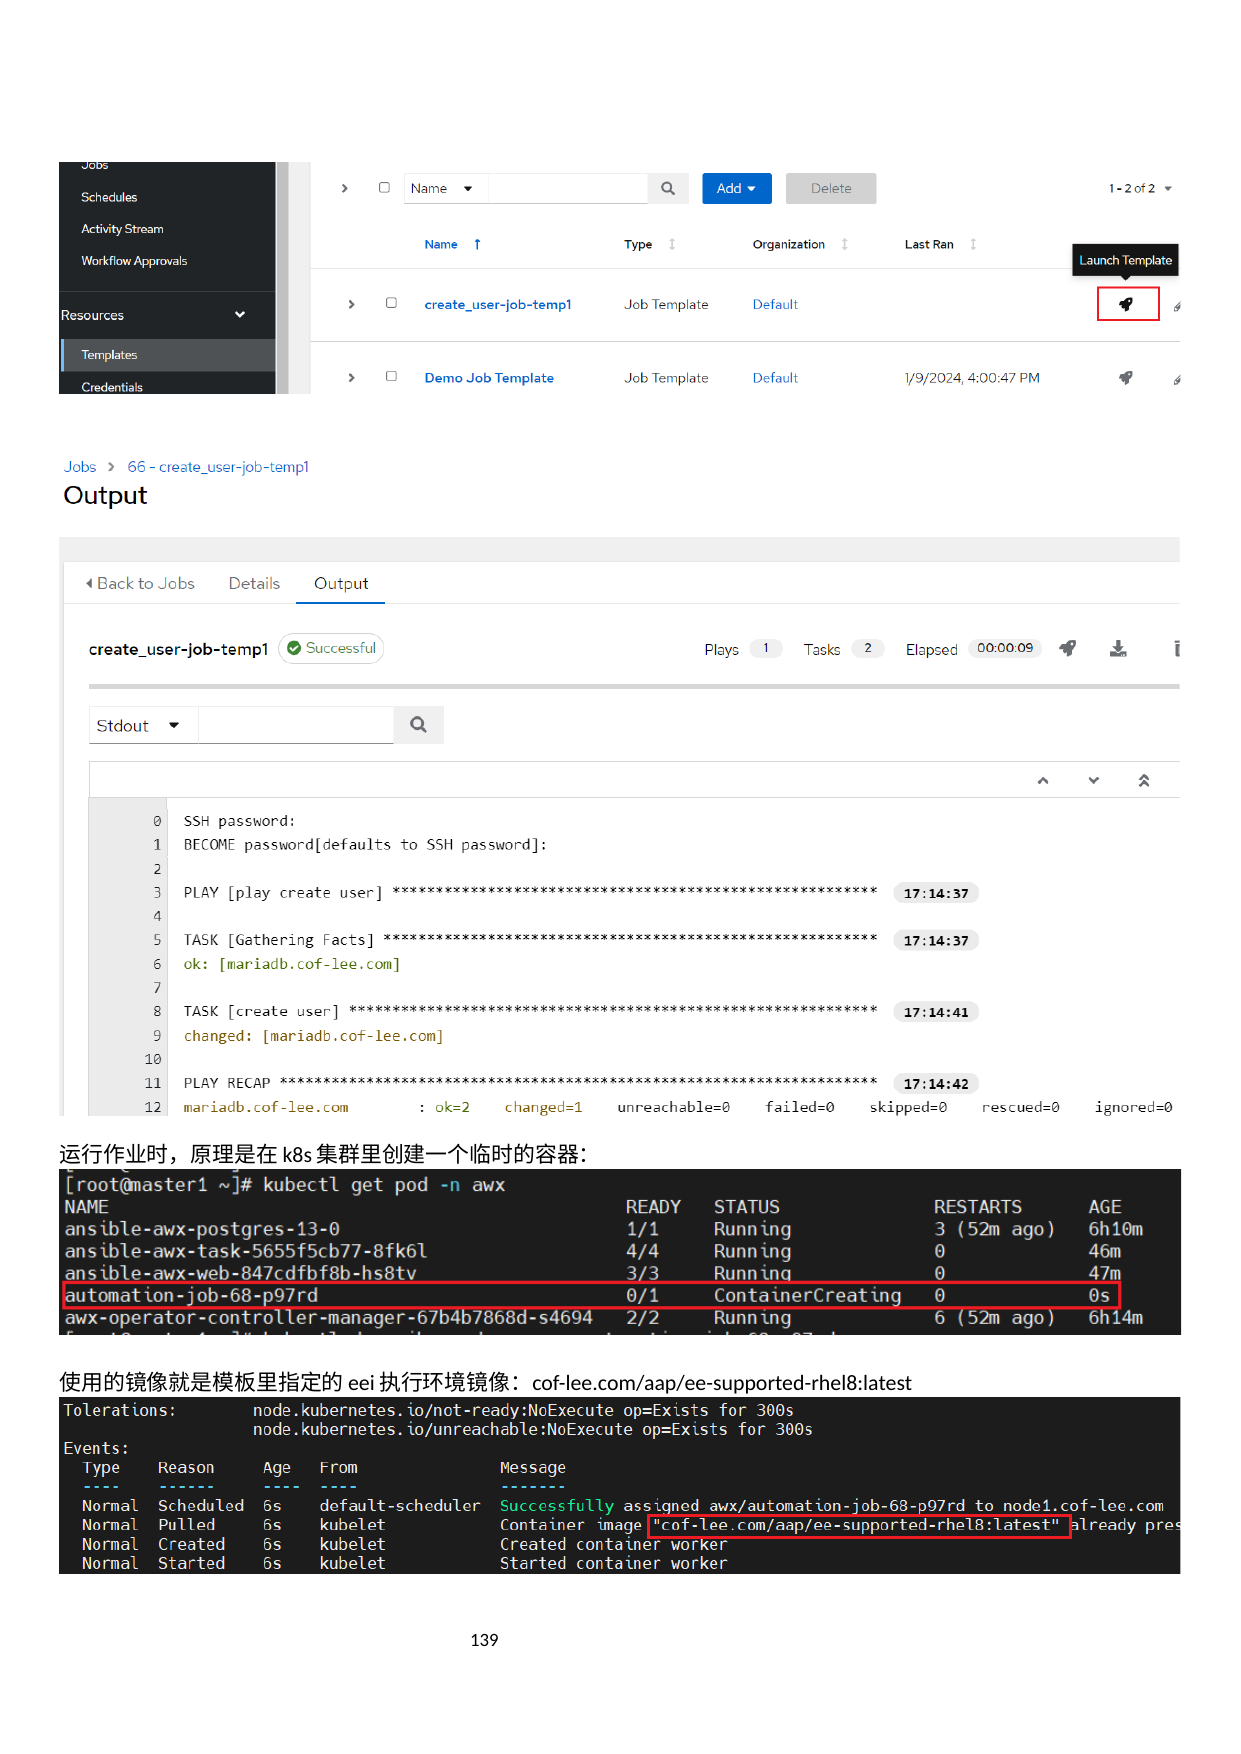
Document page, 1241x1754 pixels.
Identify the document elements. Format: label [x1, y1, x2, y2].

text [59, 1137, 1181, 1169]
picture [59, 1169, 1182, 1335]
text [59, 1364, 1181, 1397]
picture [59, 454, 1180, 1116]
picture [59, 1397, 1181, 1574]
picture [59, 162, 1181, 394]
